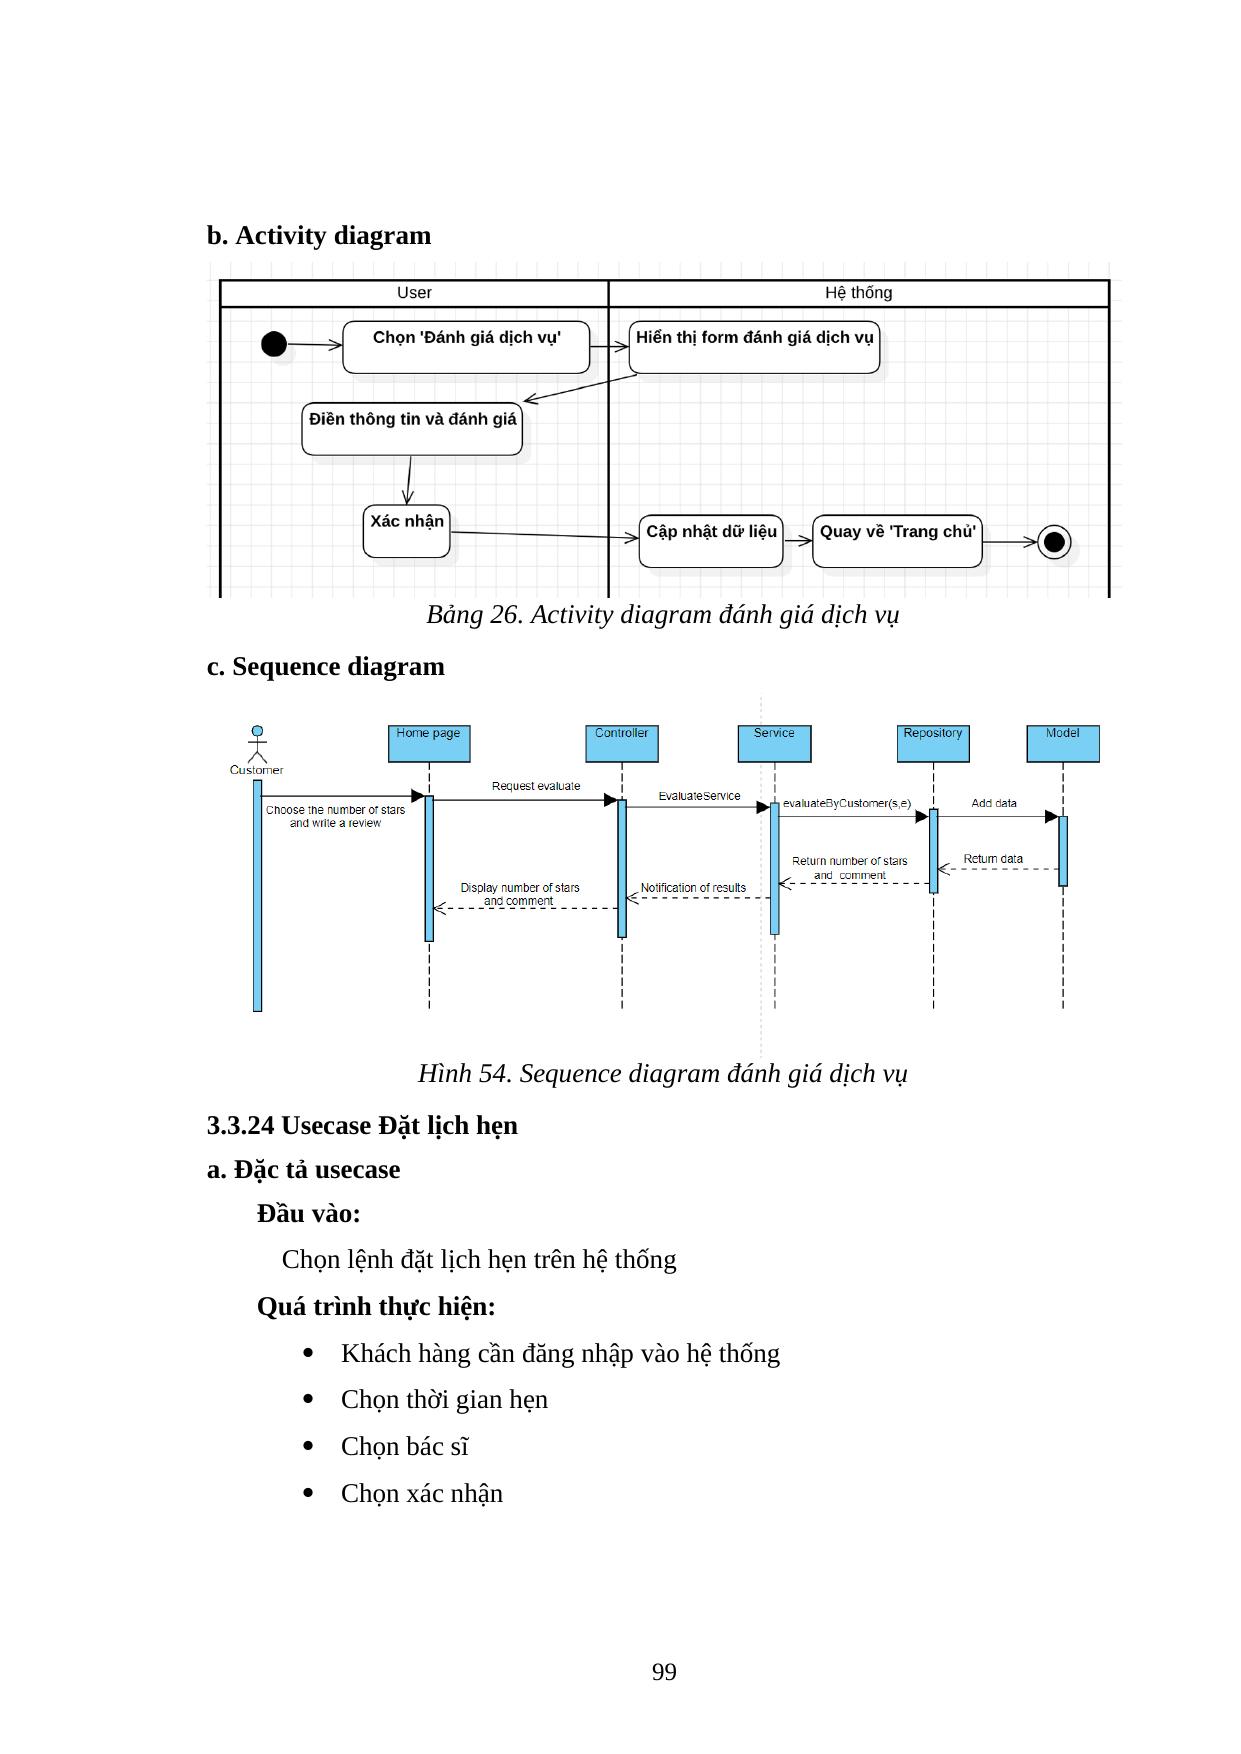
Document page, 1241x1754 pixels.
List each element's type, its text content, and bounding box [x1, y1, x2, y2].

subtitle Khách hàng cần đăng nhập vào hệ thống [303, 1337, 1122, 1368]
picture [206, 262, 1123, 598]
subtitle Chọn xác nhận [303, 1477, 1122, 1508]
text Chọn lệnh đặt lịch hẹn trên hệ thống [257, 1243, 1122, 1274]
subtitle 3.3.24 Usecase Đặt lịch hẹn [207, 1109, 1122, 1141]
subtitle b. Activity diagram [207, 219, 1122, 250]
subtitle Chọn thời gian hẹn [303, 1383, 1122, 1415]
picture [206, 693, 1123, 1058]
text Quá trình thực hiện: [257, 1290, 1122, 1321]
subtitle a. Đặc tả usecase [207, 1153, 1122, 1184]
text Đầu vào: [257, 1197, 1122, 1228]
subtitle Chọn bác sĩ [303, 1430, 1122, 1462]
subtitle c. Sequence diagram [207, 650, 1122, 681]
